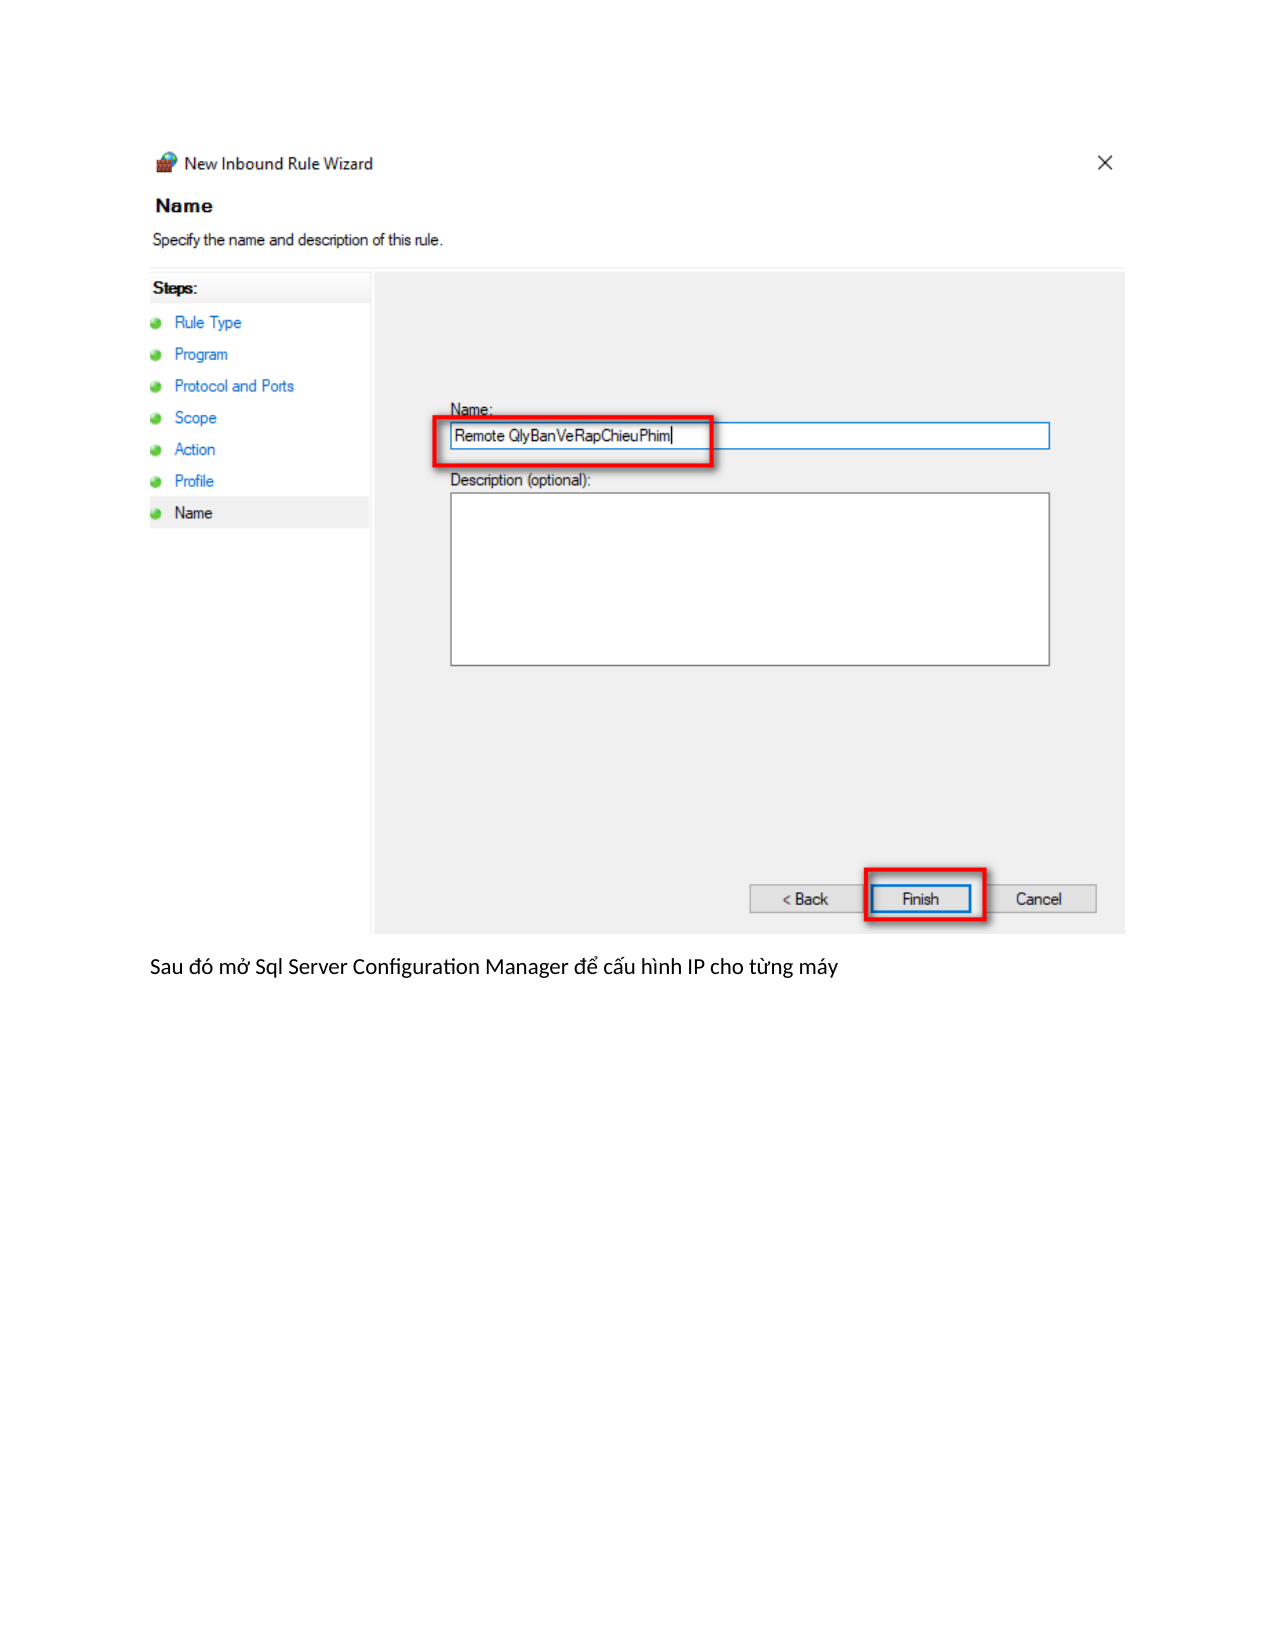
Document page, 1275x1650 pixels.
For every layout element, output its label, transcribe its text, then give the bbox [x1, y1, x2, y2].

text Sau đó mở Sql Server Configuration Manager để cấu hình IP cho từng máy [150, 952, 1125, 980]
picture [150, 150, 1125, 934]
